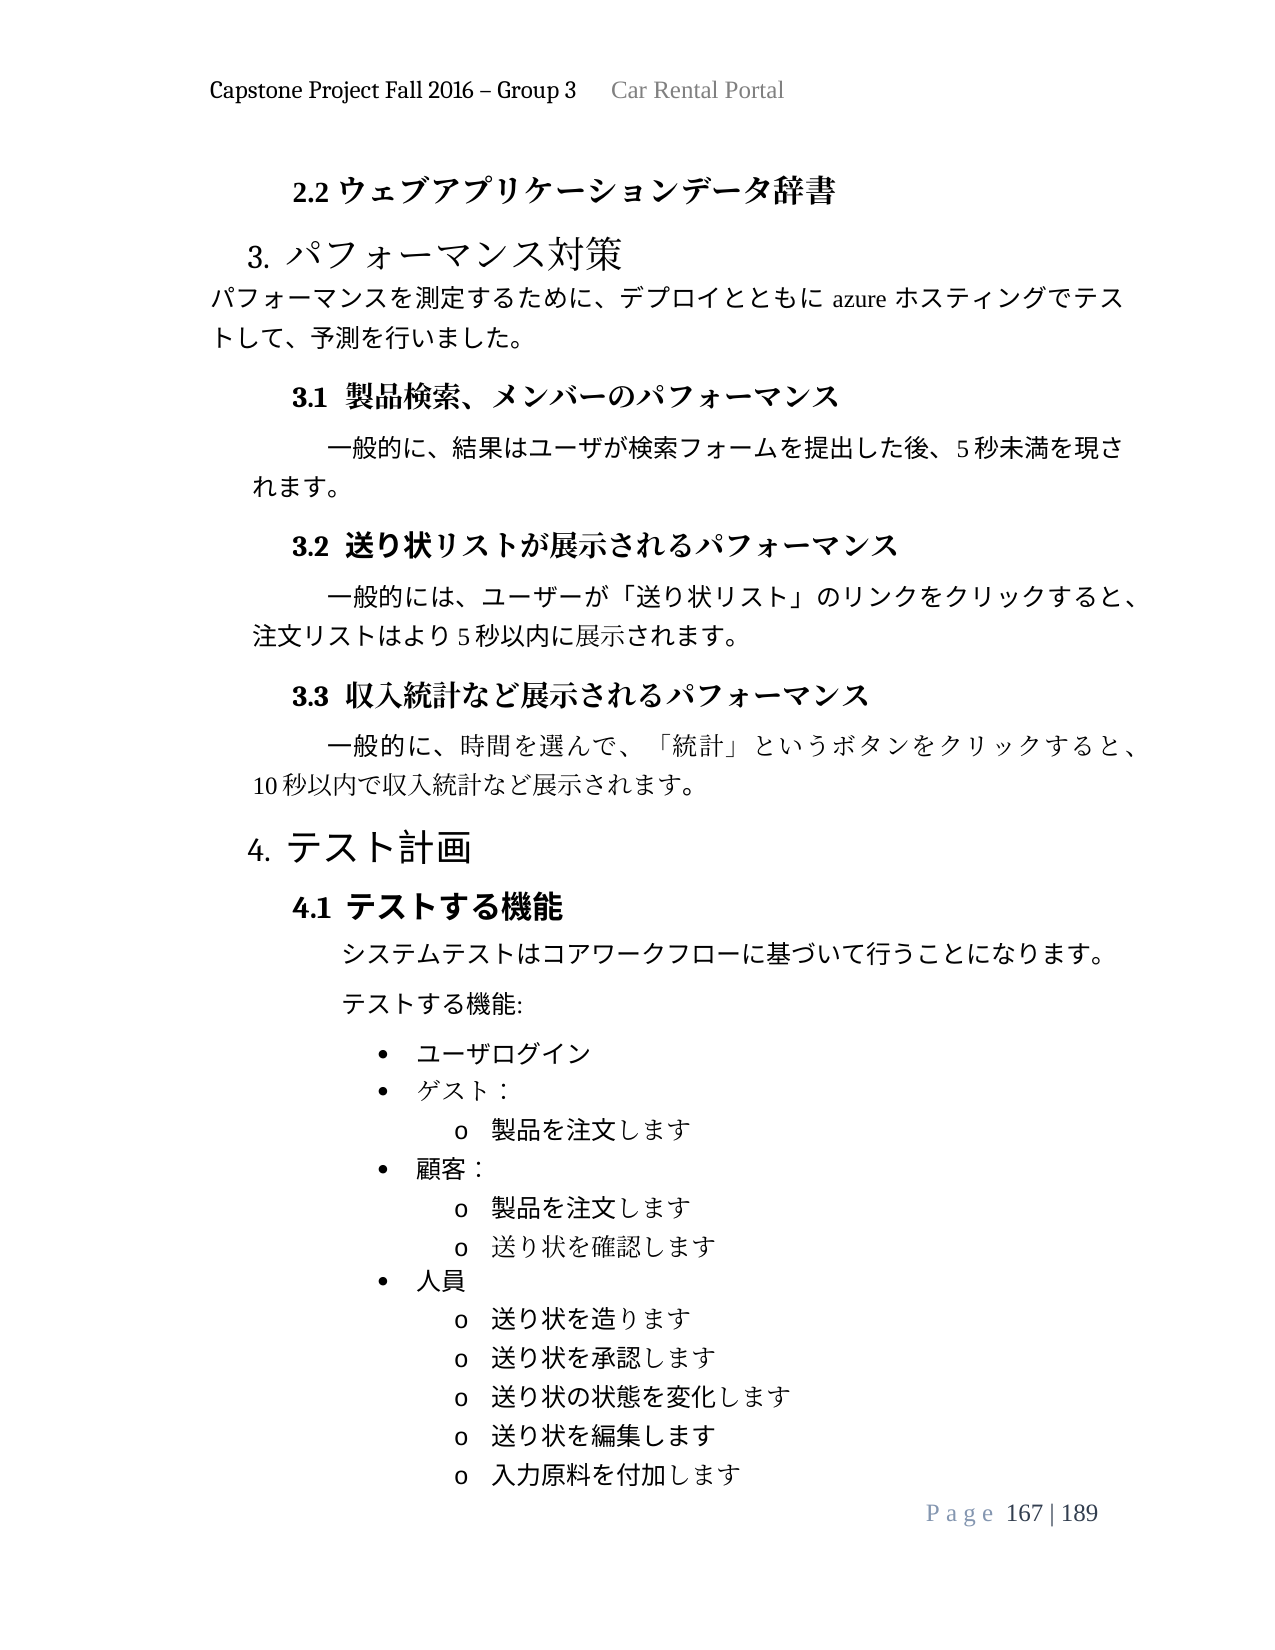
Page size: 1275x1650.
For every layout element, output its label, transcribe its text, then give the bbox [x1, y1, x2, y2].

subtitle 送り状リストが展示されるパフォーマンス [292, 523, 1125, 565]
subtitle パフォーマンス対策 [247, 225, 1125, 279]
list 製品を注文します [454, 1111, 1125, 1147]
subtitle 収入統計など展示されるパフォーマンス [292, 672, 1125, 714]
list 送り状を確認します [454, 1227, 1125, 1264]
subtitle テストする機能 [292, 884, 1125, 927]
list 製品を注文します [454, 1188, 1125, 1224]
list 一般的に、結果はユーザが検索フォームを提出した後、5秒未満を現されます。 [252, 428, 1125, 503]
list 一般的に、時間を選んで、「統計」というボタンをクリックすると、10秒以内で収入統計など展示されます。 [252, 727, 1125, 802]
list 顧客： [379, 1149, 1125, 1186]
list ユーザログイン [379, 1039, 1125, 1069]
text パフォーマンスを測定するために、デプロイとともにazure ホスティングでテストして、予測を行いました。 [210, 279, 1125, 354]
list 送り状を編集します [454, 1417, 1125, 1453]
text システムテストはコアワークフローに基づいて行うことになります。 [341, 940, 1125, 970]
list 送り状の状態を変化します [454, 1377, 1125, 1414]
list 一般的には、ユーザーが「送り状リスト」のリンクをクリックすると、注文リストはより5秒以内に展示されます。 [252, 578, 1125, 653]
list 人員 [379, 1266, 1125, 1297]
text テストする機能: [341, 989, 1125, 1020]
list ゲスト： [379, 1072, 1125, 1108]
list 送り状を造ります [454, 1299, 1125, 1336]
subtitle テスト計画 [247, 821, 1125, 872]
list 入力原料を付加します [454, 1456, 1125, 1492]
subtitle 製品検索、メンバーのパフォーマンス [292, 374, 1125, 416]
list 送り状を承認します [454, 1338, 1125, 1375]
subtitle 2.2 ウェブアプリケーションデータ辞書 [292, 166, 1125, 211]
